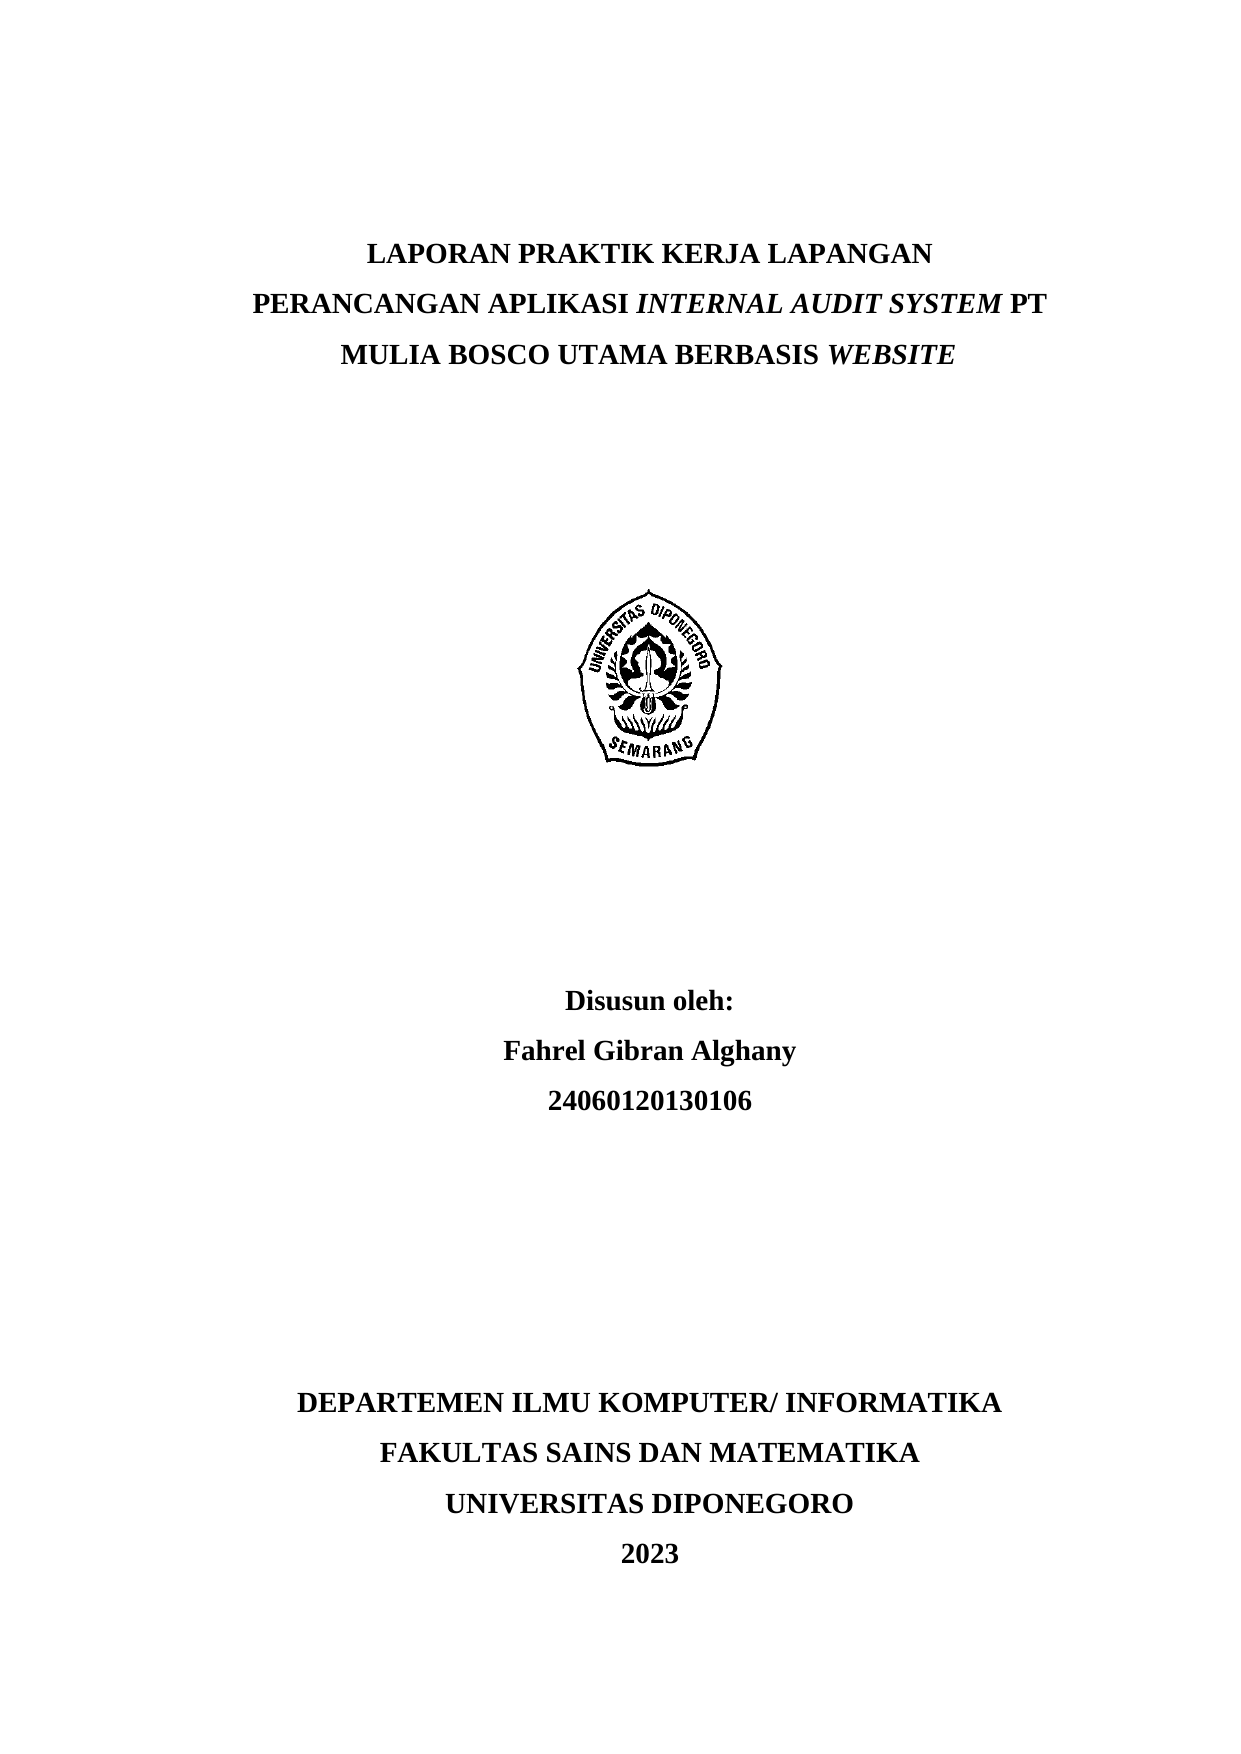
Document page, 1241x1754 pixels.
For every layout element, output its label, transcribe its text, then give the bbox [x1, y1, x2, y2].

text LAPORAN PRAKTIK KERJA LAPANGAN [236, 236, 1063, 270]
text DEPARTEMEN ILMU KOMPUTER/ INFORMATIKA [236, 1385, 1063, 1419]
text Disusun oleh: [236, 983, 1063, 1016]
text 2023 [236, 1536, 1063, 1570]
text Fahrel Gibran Alghany [236, 1033, 1063, 1067]
picture [576, 588, 723, 767]
text PERANCANGAN APLIKASI INTERNAL AUDIT SYSTEM PT MULIA BOSCO UTAMA BERBASIS WEBSITE [236, 287, 1063, 370]
text 24060120130106 [236, 1083, 1063, 1117]
text UNIVERSITAS DIPONEGORO [236, 1486, 1063, 1519]
text FAKULTAS SAINS DAN MATEMATIKA [236, 1436, 1063, 1469]
